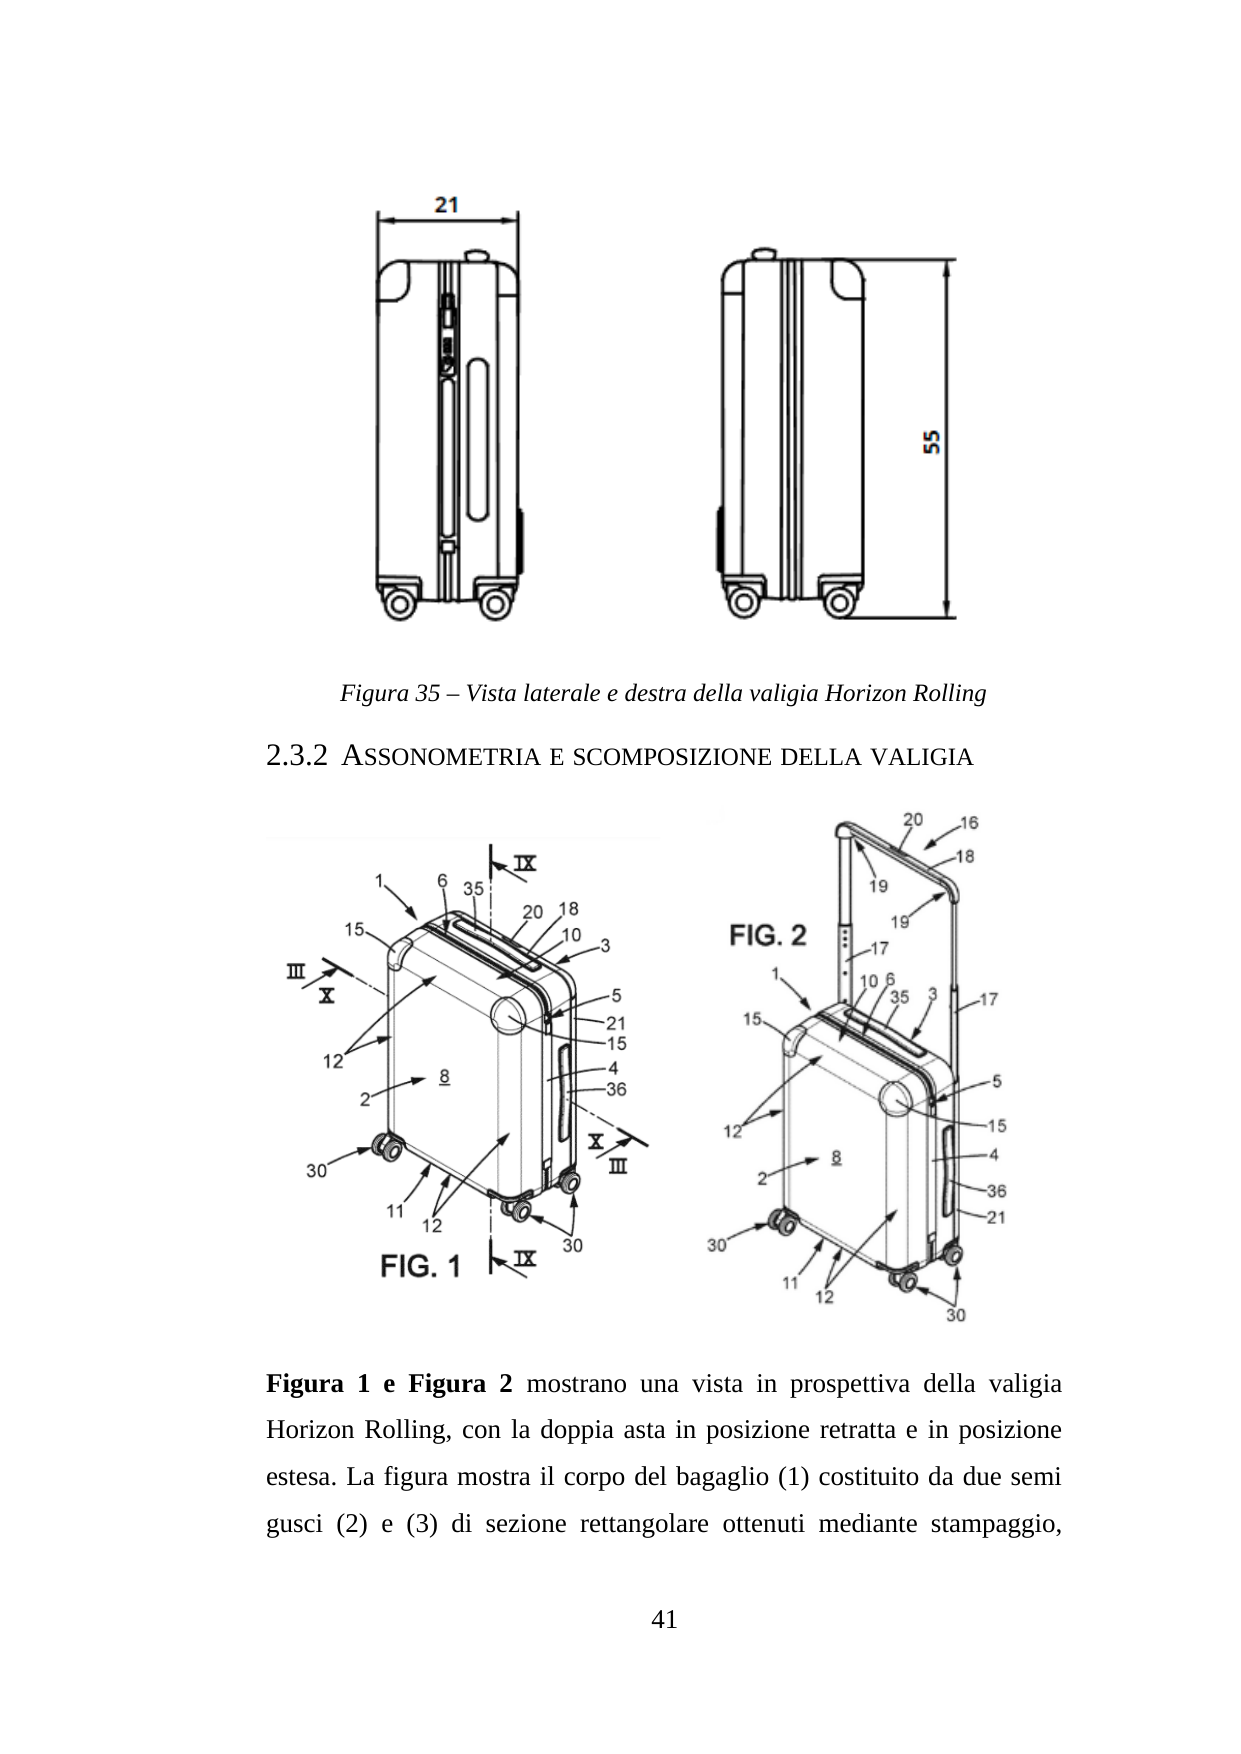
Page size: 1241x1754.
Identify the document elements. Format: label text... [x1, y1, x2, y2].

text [266, 938, 1063, 1538]
picture [705, 804, 1014, 1325]
picture [349, 177, 980, 640]
text Figura 35 – Vista laterale e destra della valigia Horizon Rolling [266, 678, 1063, 707]
picture [265, 837, 661, 1294]
subtitle Assonometria e scomposizione della valigia [266, 736, 1063, 772]
